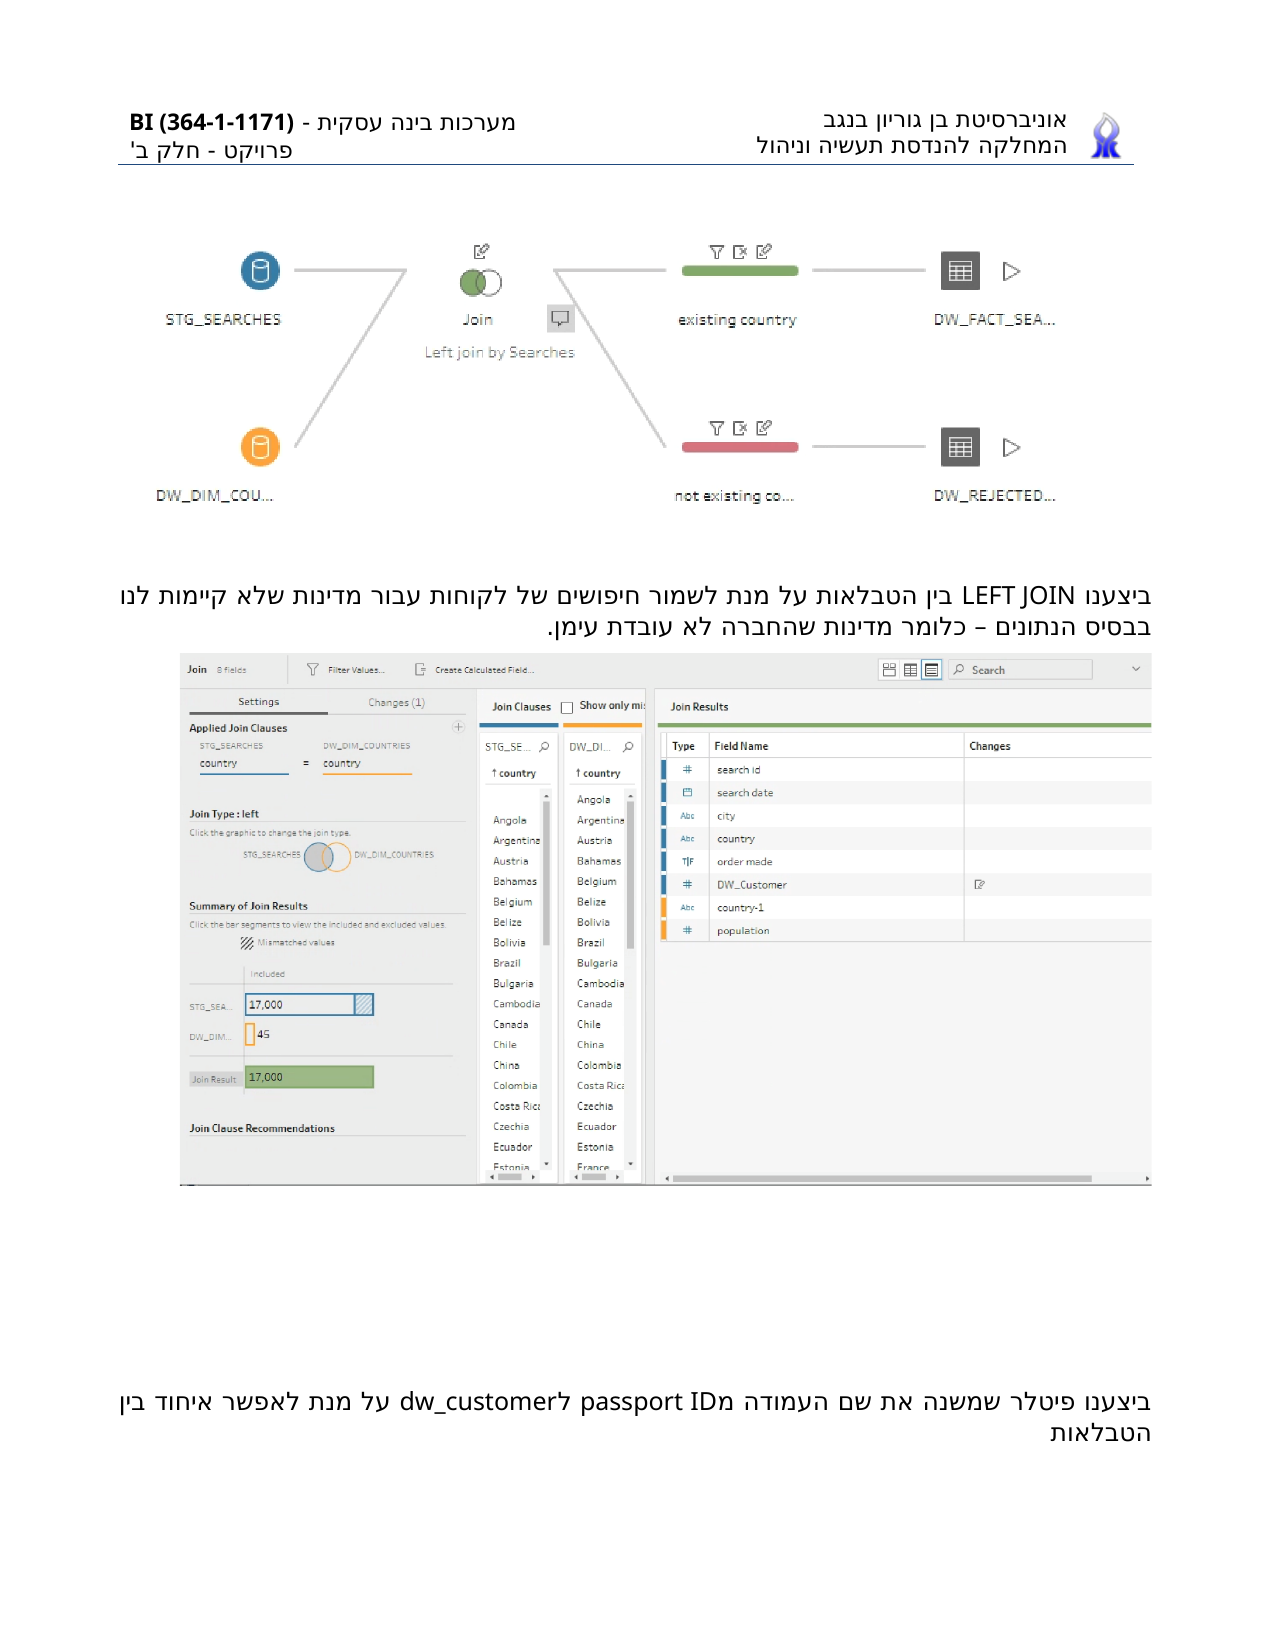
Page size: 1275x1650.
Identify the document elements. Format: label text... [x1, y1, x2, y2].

text ביצענו פיטלר שמשנה את שם העמודה מpassport ID לdw_customer על מנת לאפשר איחוד בין הטבלאות [118, 1384, 1152, 1447]
picture [1089, 111, 1123, 159]
picture [179, 653, 1152, 1186]
picture [118, 198, 1152, 566]
text ביצענו LEFT JOIN בין הטבלאות על מנת לשמור חיפושים של לקוחות עבור מדינות שלא קיימות לנו בבסיס הנתונים – כלומר מדינות שהחברה לא עובדת עימן. [118, 578, 1152, 641]
